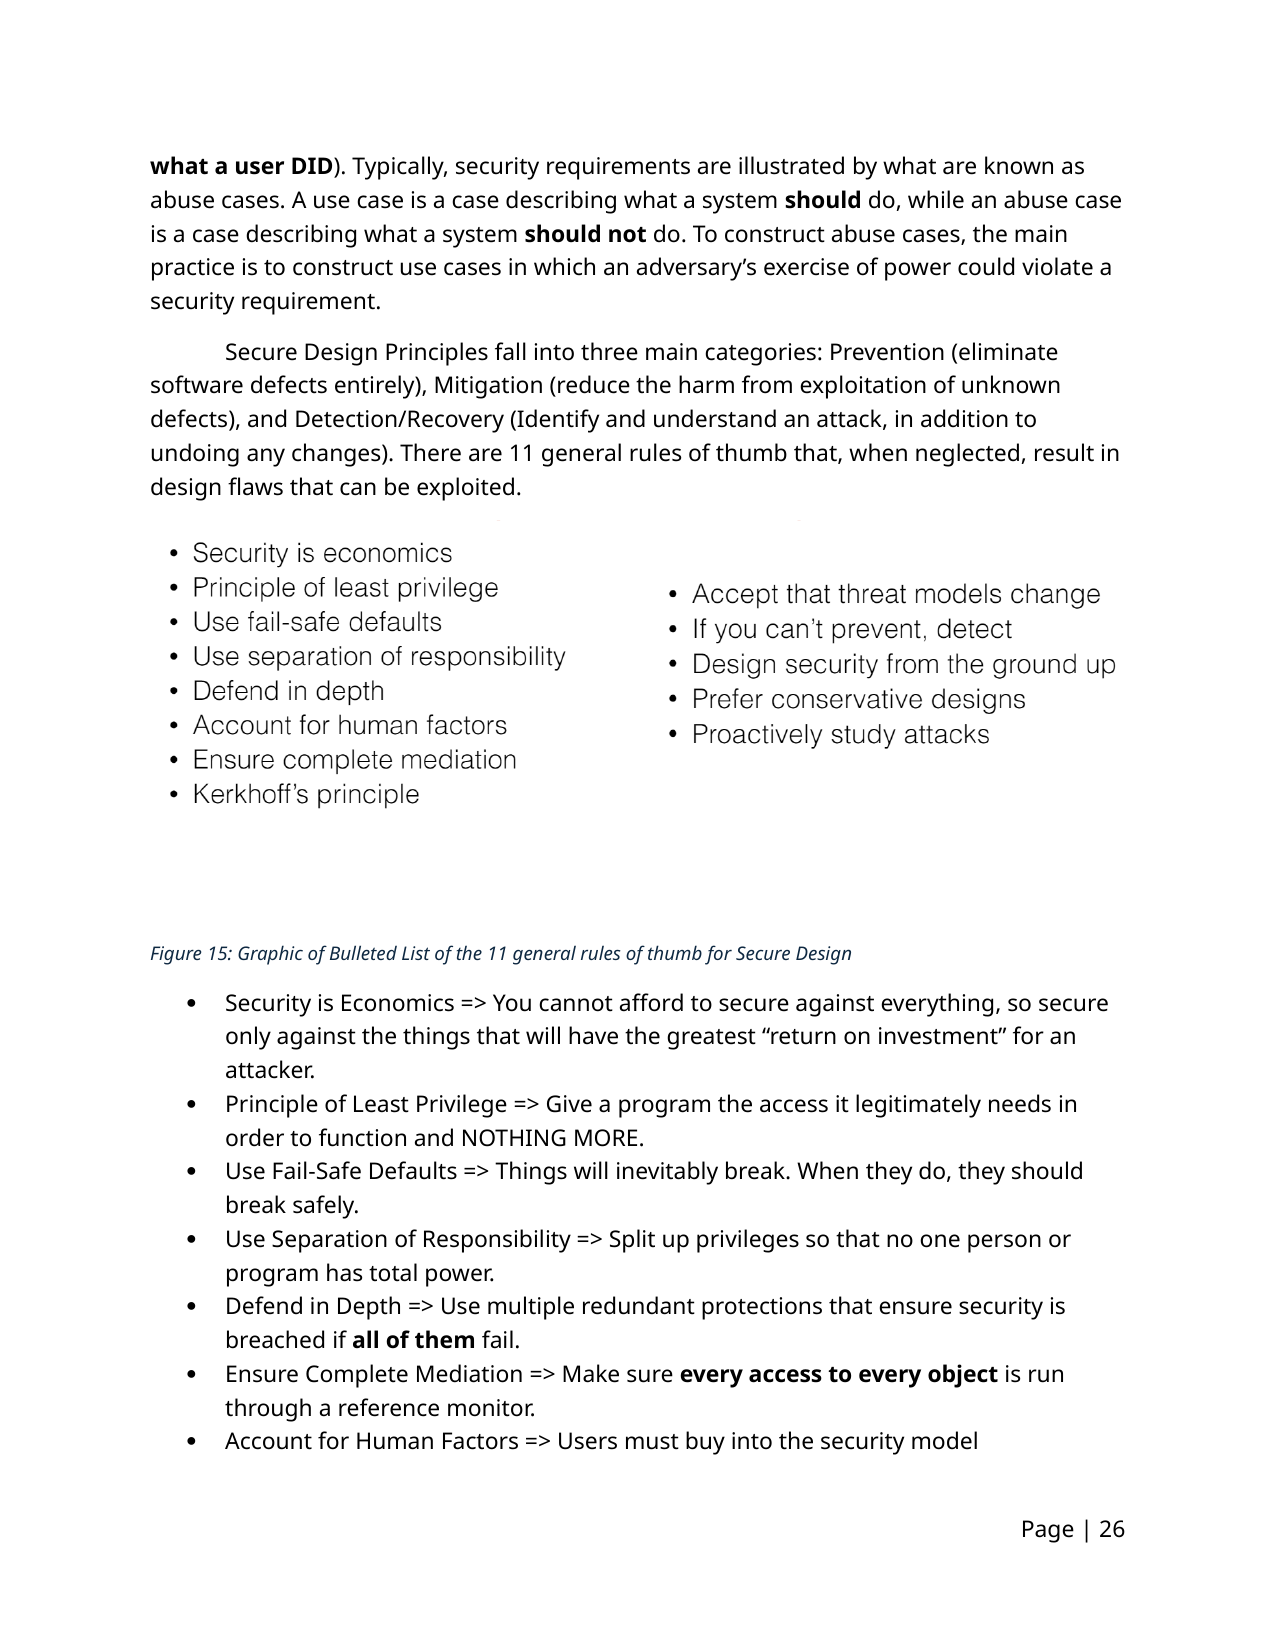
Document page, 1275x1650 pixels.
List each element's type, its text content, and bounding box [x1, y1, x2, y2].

list Defend in Depth => Use multiple redundant protections that ensure security is breached if all of them fail. [187, 1290, 1125, 1355]
list Security is Economics => You cannot afford to secure against everything, so secure only against the things that will have the greatest “return on investment” for an attacker. [187, 987, 1125, 1085]
list Use Fail-Safe Defaults => Things will inevitably break. When they do, they should break safely. [187, 1155, 1125, 1220]
picture [150, 520, 1125, 921]
text Figure 15: Graphic of Bulleted List of the 11 general rules of thumb for Secure Design [150, 940, 1125, 966]
list Account for Human Factors => Users must buy into the security model [187, 1425, 1125, 1457]
list Use Separation of Responsibility => Split up privileges so that no one person or program has total power. [187, 1223, 1125, 1288]
text Secure Design Principles fall into three main categories: Prevention (eliminate software defects entirely), Mitigation (reduce the harm from exploitation of unknown defects), and Detection/Recovery (Identify and understand an attack, in addition to undoing any changes). There are 11 general rules of thumb that, when neglected, result in design flaws that can be exploited. [150, 335, 1125, 502]
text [150, 150, 1125, 316]
list Principle of Least Privilege => Give a program the access it legitimately needs in order to function and NOTHING MORE. [187, 1088, 1125, 1153]
list Ensure Complete Mediation => Make sure every access to every object is run through a reference monitor. [187, 1358, 1125, 1423]
